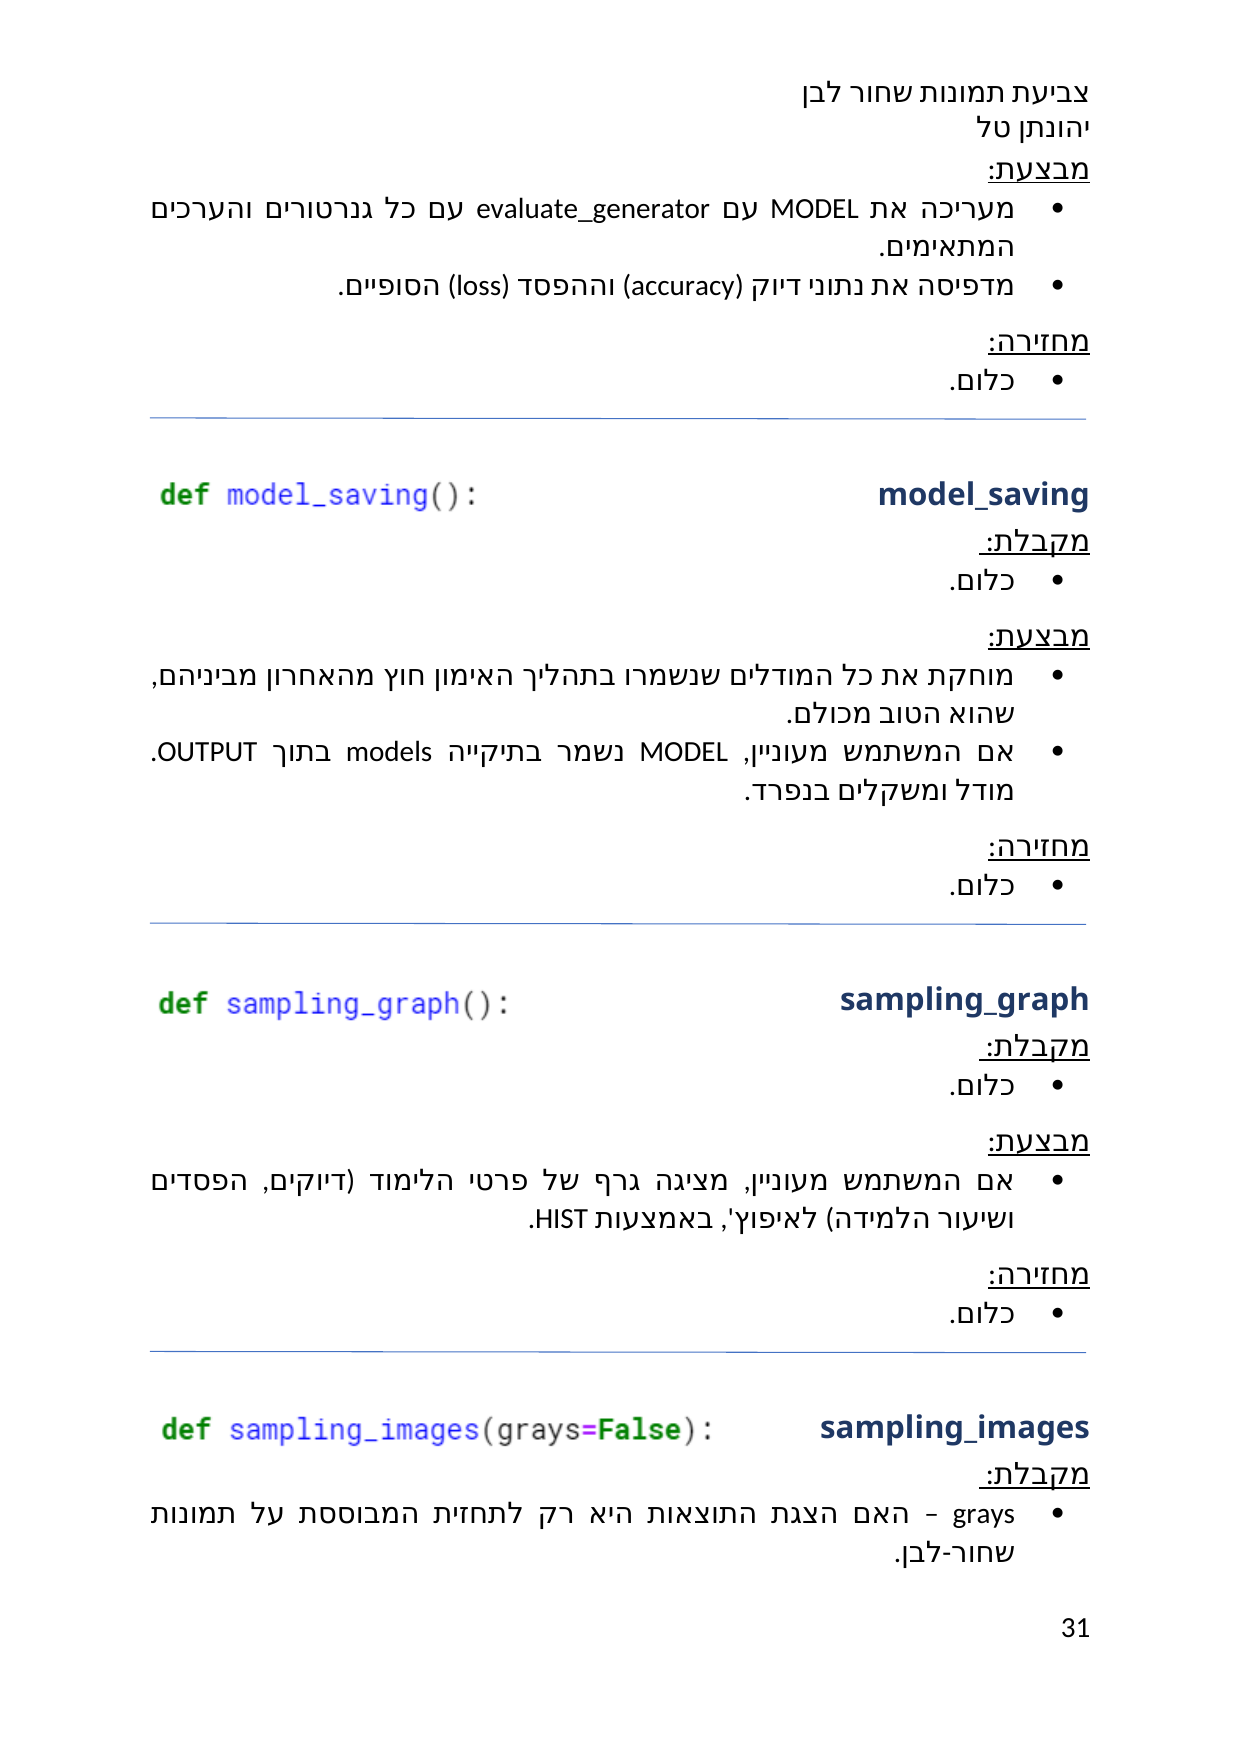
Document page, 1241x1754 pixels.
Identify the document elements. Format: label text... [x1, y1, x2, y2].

subtitle מחזירה: [150, 322, 1090, 359]
list אם המשתמש מעוניין, מציגה גרף של פרטי הלימוד (דיוקים, הפסדים ושיעור הלמידה) לאיפוץ', באמצעות HIST. [150, 1162, 1053, 1236]
list כלום. [150, 867, 1053, 902]
subtitle מקבלת: [150, 1455, 1090, 1492]
list כלום. [150, 362, 1053, 397]
subtitle מבצעת: [150, 617, 1090, 654]
subtitle מחזירה: [150, 827, 1090, 864]
list מוחקת את כל המודלים שנשמרו בתהליך האימון חוץ מהאחרון מביניהם, שהוא הטוב מכולם. [150, 657, 1053, 731]
list אם המשתמש מעוניין, MODEL נשמר בתיקייה models בתוך OUTPUT. מודל ומשקלים בנפרד. [150, 733, 1053, 807]
subtitle מבצעת: [150, 150, 1090, 187]
subtitle מבצעת: [150, 1122, 1090, 1159]
picture [150, 1406, 721, 1451]
picture [150, 977, 518, 1030]
list מדפיסה את נתוני דיוק (accuracy) וההפסד (loss) הסופיים. [150, 267, 1053, 302]
picture [150, 473, 482, 521]
list כלום. [150, 562, 1053, 597]
list מעריכה את MODEL עם evaluate_generator עם כל גנרטורים והערכים המתאימים. [150, 190, 1053, 264]
subtitle מקבלת: [150, 1027, 1090, 1064]
subtitle מקבלת: [150, 522, 1090, 559]
subtitle מחזירה: [150, 1255, 1090, 1292]
subtitle sampling_graph [518, 977, 1090, 1019]
list grays – האם הצגת התוצאות היא רק לתחזית המבוססת על תמונות שחור-לבן. [150, 1495, 1053, 1569]
list כלום. [150, 1295, 1053, 1331]
list כלום. [150, 1067, 1053, 1102]
